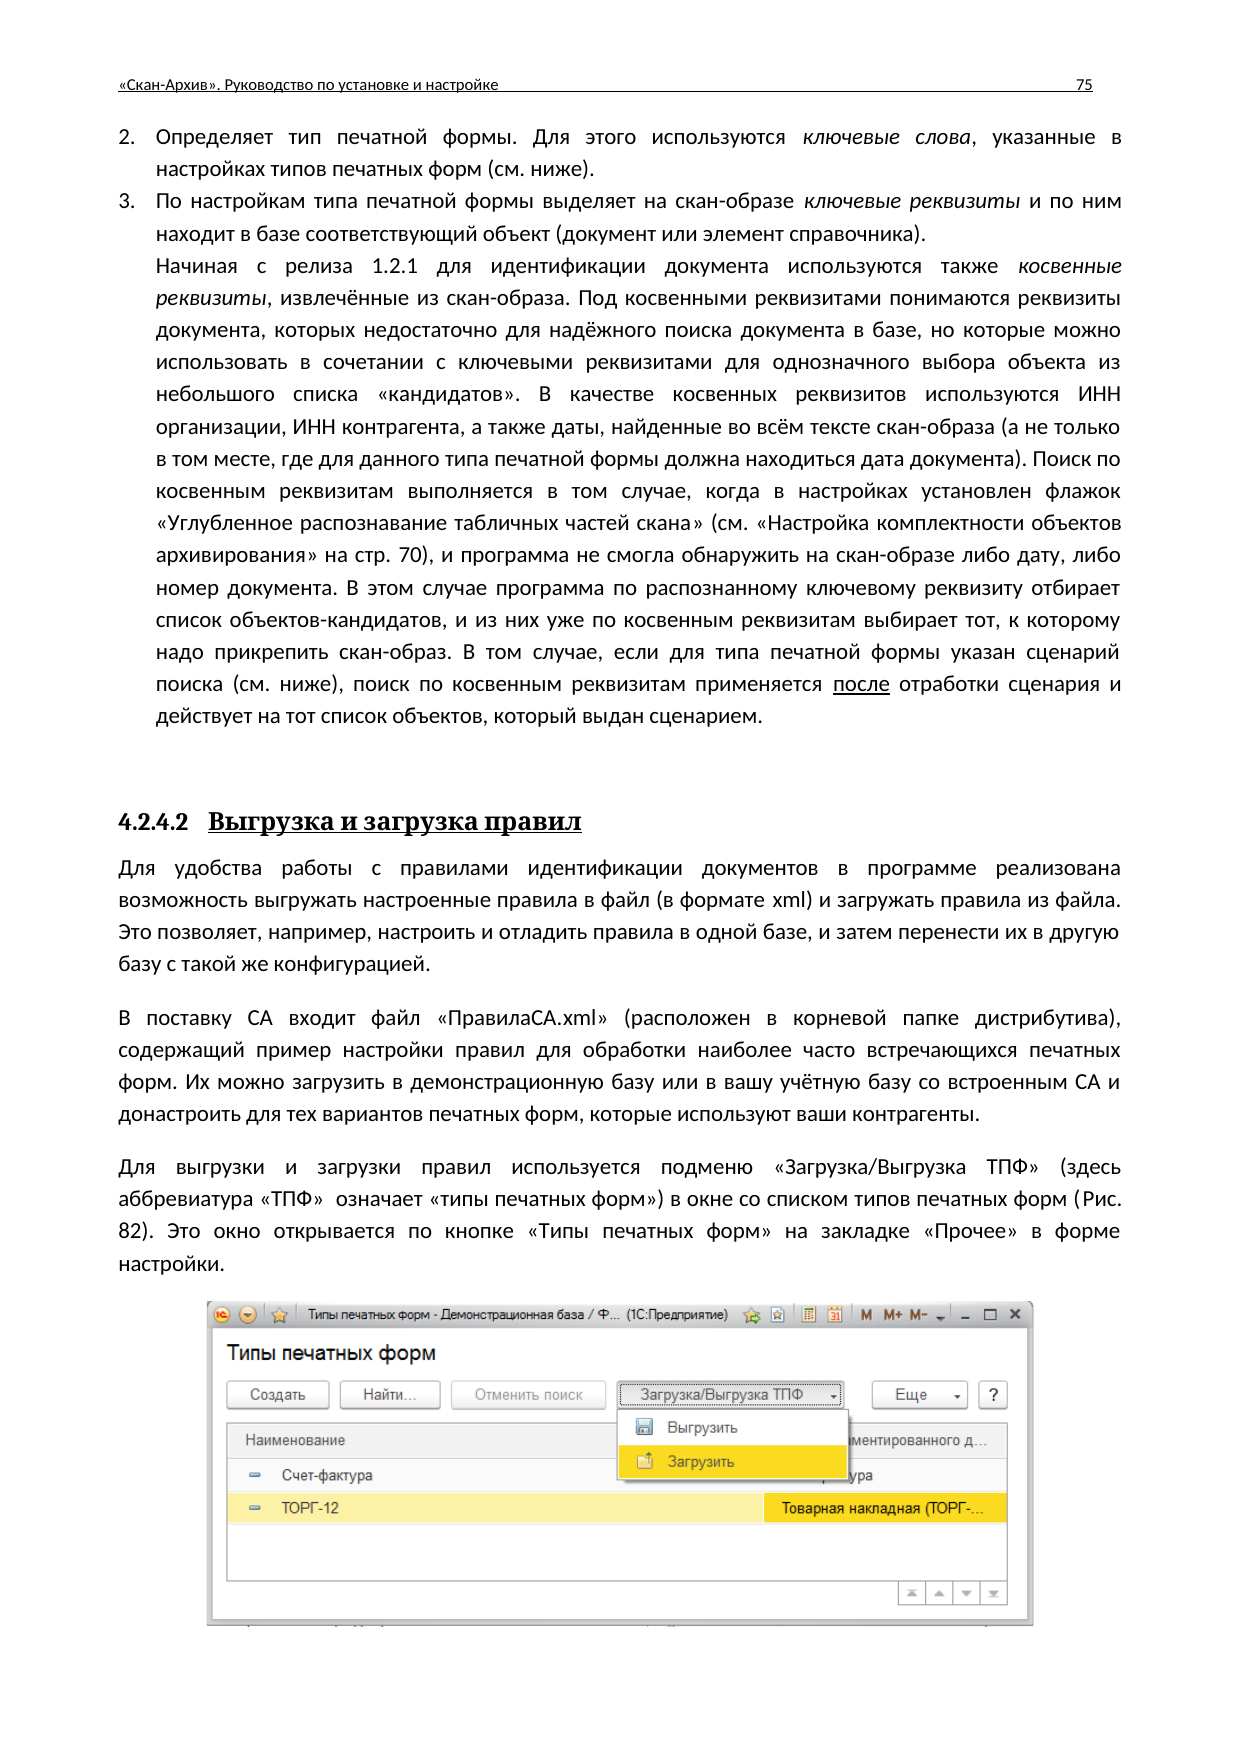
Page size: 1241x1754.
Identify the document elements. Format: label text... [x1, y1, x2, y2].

list Определяет тип печатной формы. Для этого используются ключевые слова, указанные в настройках типов печатных форм (см. ниже). [118, 122, 1122, 182]
text Для удобства работы с правилами идентификации документов в программе реализована возможность выгружать настроенные правила в файл (в формате xml) и загружать правила из файла. Это позволяет, например, настроить и отладить правила в одной базе, и затем перенести их в другую базу с такой же конфигурацией. [118, 853, 1122, 978]
text В поставку СА входит файл «ПравилаСА.xml» (расположен в корневой папке дистрибутива), содержащий пример настройки правил для обработки наиболее часто встречающихся печатных форм. Их можно загрузить в демонстрационную базу или в вашу учётную базу со встроенным СА и донастроить для тех вариантов печатных форм, которые используют ваши контрагенты. [118, 1003, 1122, 1127]
text Для выгрузки и загрузки правил используется подменю «Загрузка/Выгрузка ТПФ» (здесь аббревиатура «ТПФ» означает «типы печатных форм») в окне со списком типов печатных форм (Рис. 82). Это окно открывается по кнопке «Типы печатных форм» на закладке «Прочее» в форме настройки. [118, 1152, 1122, 1277]
subtitle Выгрузка и загрузка правил [118, 807, 1122, 836]
list Начиная с релиза 1.2.1 для идентификации документа используются также косвенные реквизиты, извлечённые из скан-образа. Под косвенными реквизитами понимаются реквизиты документа, которых недостаточно для надёжного поиска документа в базе, но которые можно использовать в сочетании с ключевыми реквизитами для однозначного выбора объекта из небольшого списка «кандидатов». В качестве косвенных реквизитов используются ИНН организации, ИНН контрагента, а также даты, найденные во всём тексте скан-образа (а не только в том месте, где для данного типа печатной формы должна находиться дата документа). Поиск по косвенным реквизитам выполняется в том случае, когда в настройках установлен флажок «Углубленное распознавание табличных частей скана» (см. «Настройка комплектности объектов архивирования» на стр. 70), и программа не смогла обнаружить на скан-образе либо дату, либо номер документа. В этом случае программа по распознанному ключевому реквизиту отбирает список объектов-кандидатов, и из них уже по косвенным реквизитам выбирает тот, к которому надо прикрепить скан-образ. В том случае, если для типа печатной формы указан сценарий поиска (см. ниже), поиск по косвенным реквизитам применяется после отработки сценария и действует на тот список объектов, который выдан сценарием. [156, 251, 1122, 729]
list По настройкам типа печатной формы выделяет на скан-образе ключевые реквизиты и по ним находит в базе соответствующий объект (документ или элемент справочника). [118, 186, 1122, 247]
picture [206, 1301, 1034, 1627]
